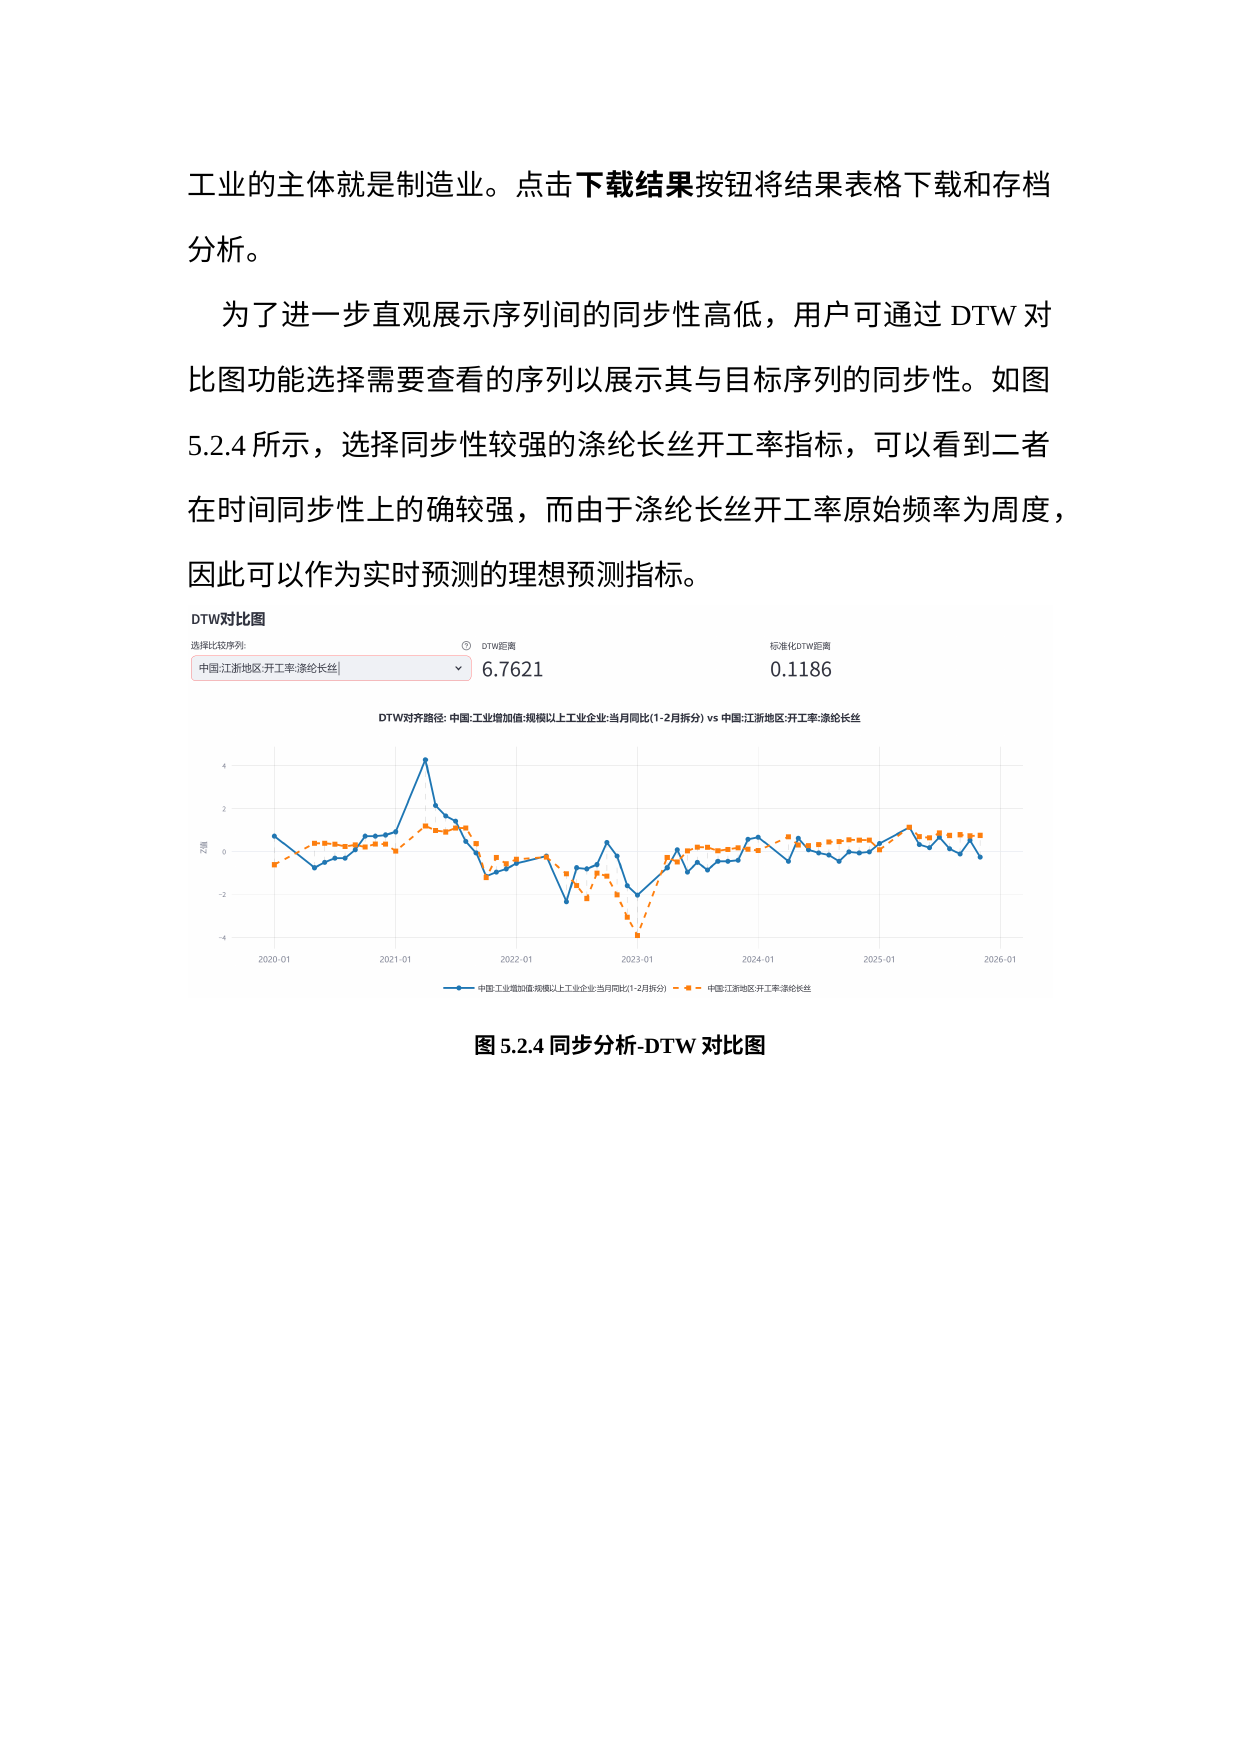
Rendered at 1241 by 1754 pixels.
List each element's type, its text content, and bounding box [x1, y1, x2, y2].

text 为了进一步直观展示序列间的同步性高低，用户可通过DTW对比图功能选择需要查看的序列以展示其与目标序列的同步性。如图5.2.4所示，选择同步性较强的涤纶长丝开工率指标，可以看到二者在时间同步性上的确较强，而由于涤纶长丝开工率原始频率为周度，因此可以作为实时预测的理想预测指标。 [187, 280, 1053, 605]
text 图5.2.4 同步分析-DTW对比图 [187, 1027, 1053, 1060]
picture [187, 605, 1053, 998]
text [187, 150, 1053, 280]
